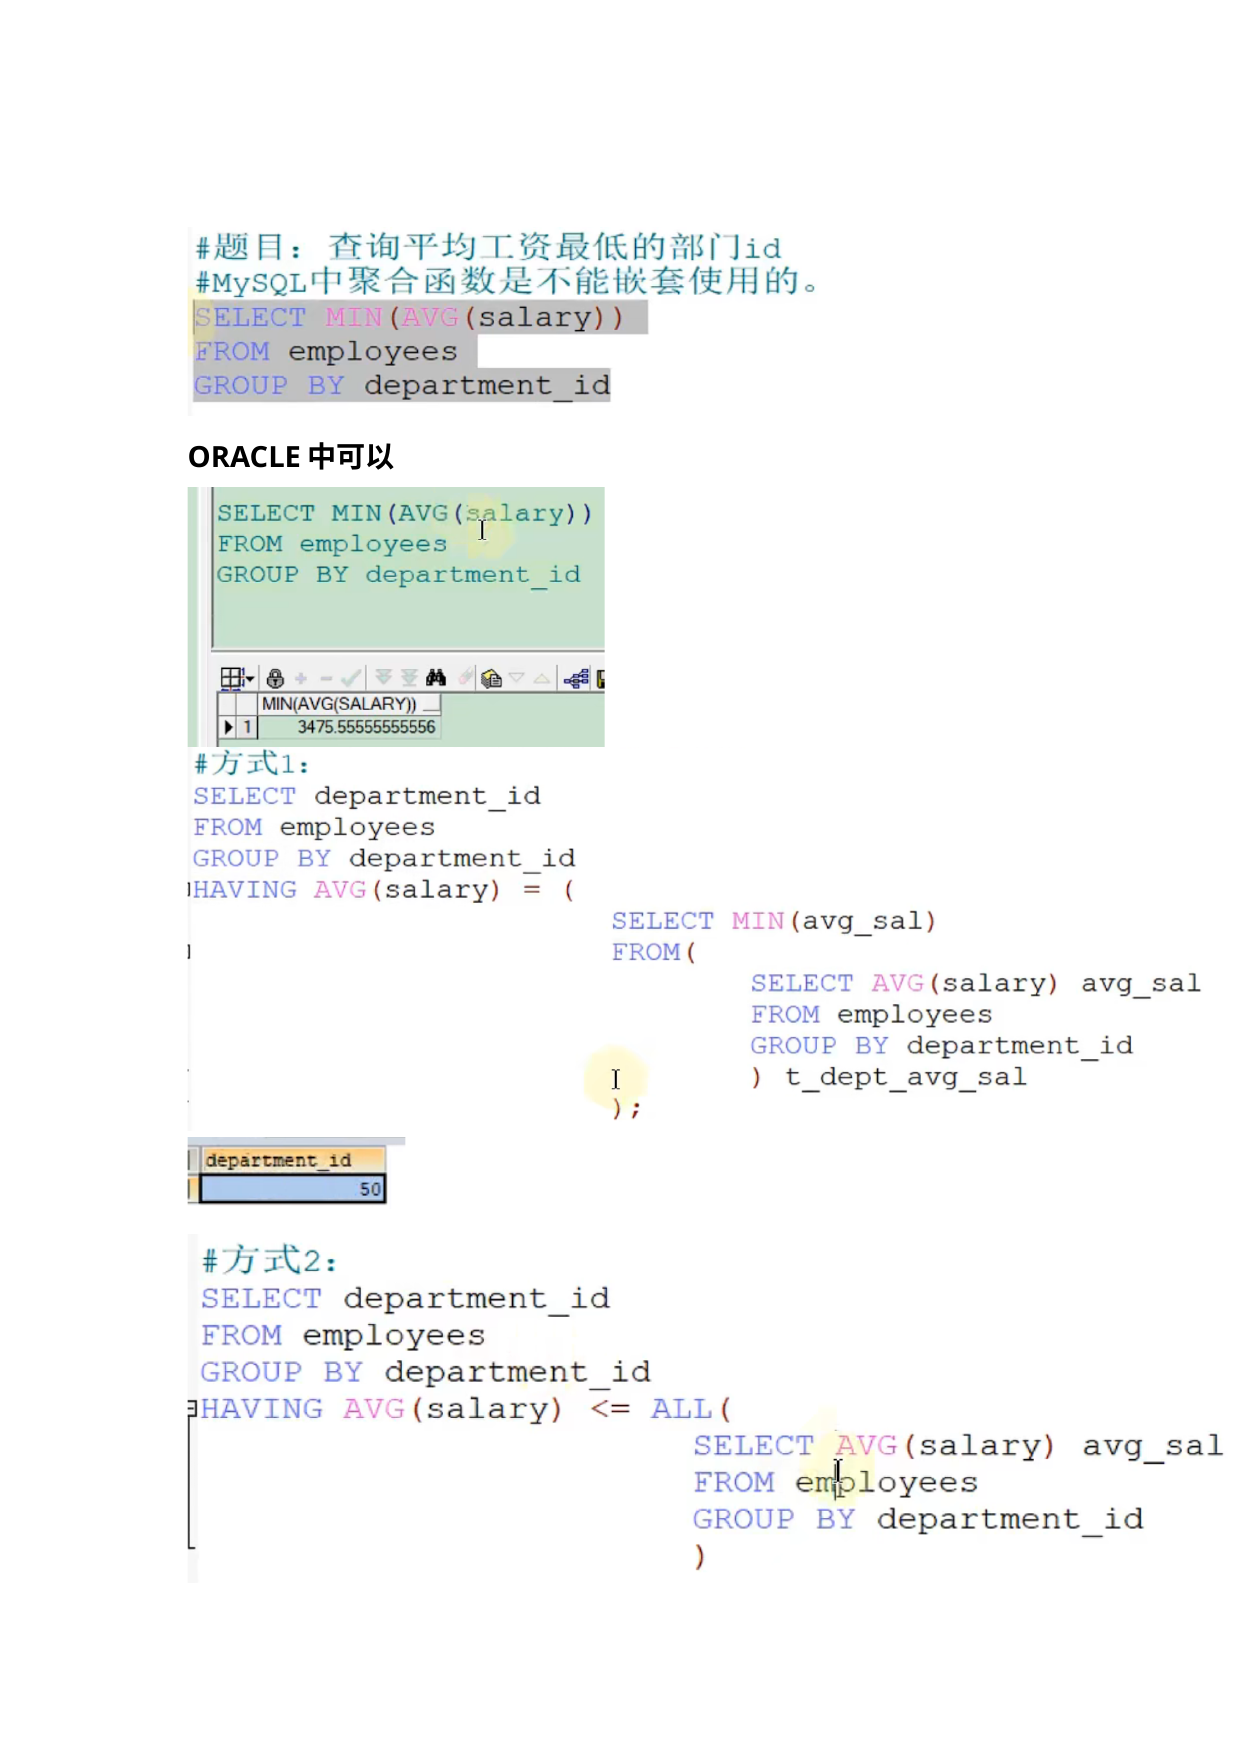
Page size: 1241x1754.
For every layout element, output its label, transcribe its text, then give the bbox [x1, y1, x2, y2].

picture [187, 1234, 1228, 1583]
picture [187, 1137, 406, 1209]
picture [187, 227, 826, 416]
picture [187, 487, 1204, 1131]
text ORACLE中可以 [187, 422, 1053, 487]
